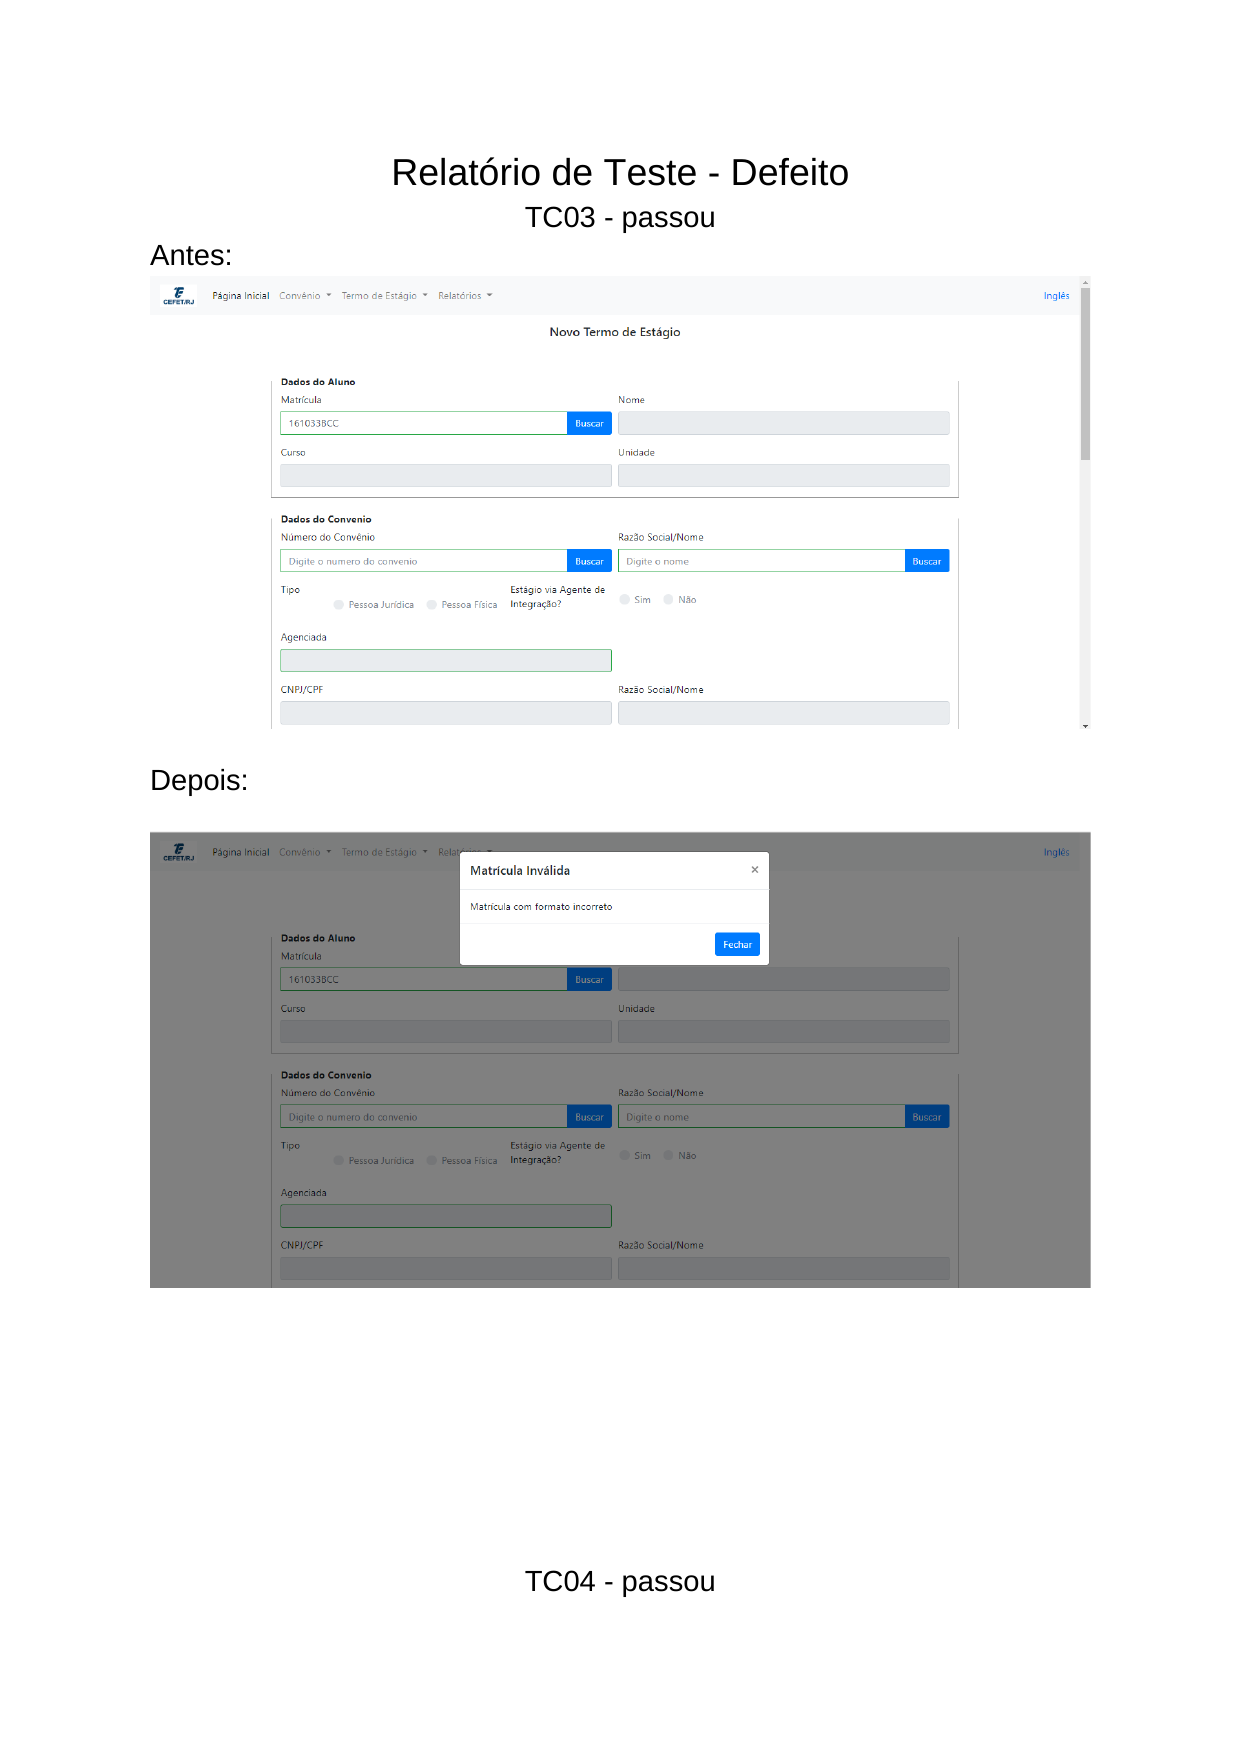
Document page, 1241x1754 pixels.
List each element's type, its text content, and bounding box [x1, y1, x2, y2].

text Depois: [150, 763, 1090, 796]
text TC04 - passou [150, 1563, 1090, 1597]
text Relatório de Teste - Defeito [150, 150, 1090, 193]
picture [150, 831, 1091, 1288]
picture [150, 276, 1091, 729]
text TC03 - passou [150, 199, 1090, 233]
text Antes: [150, 238, 1090, 272]
